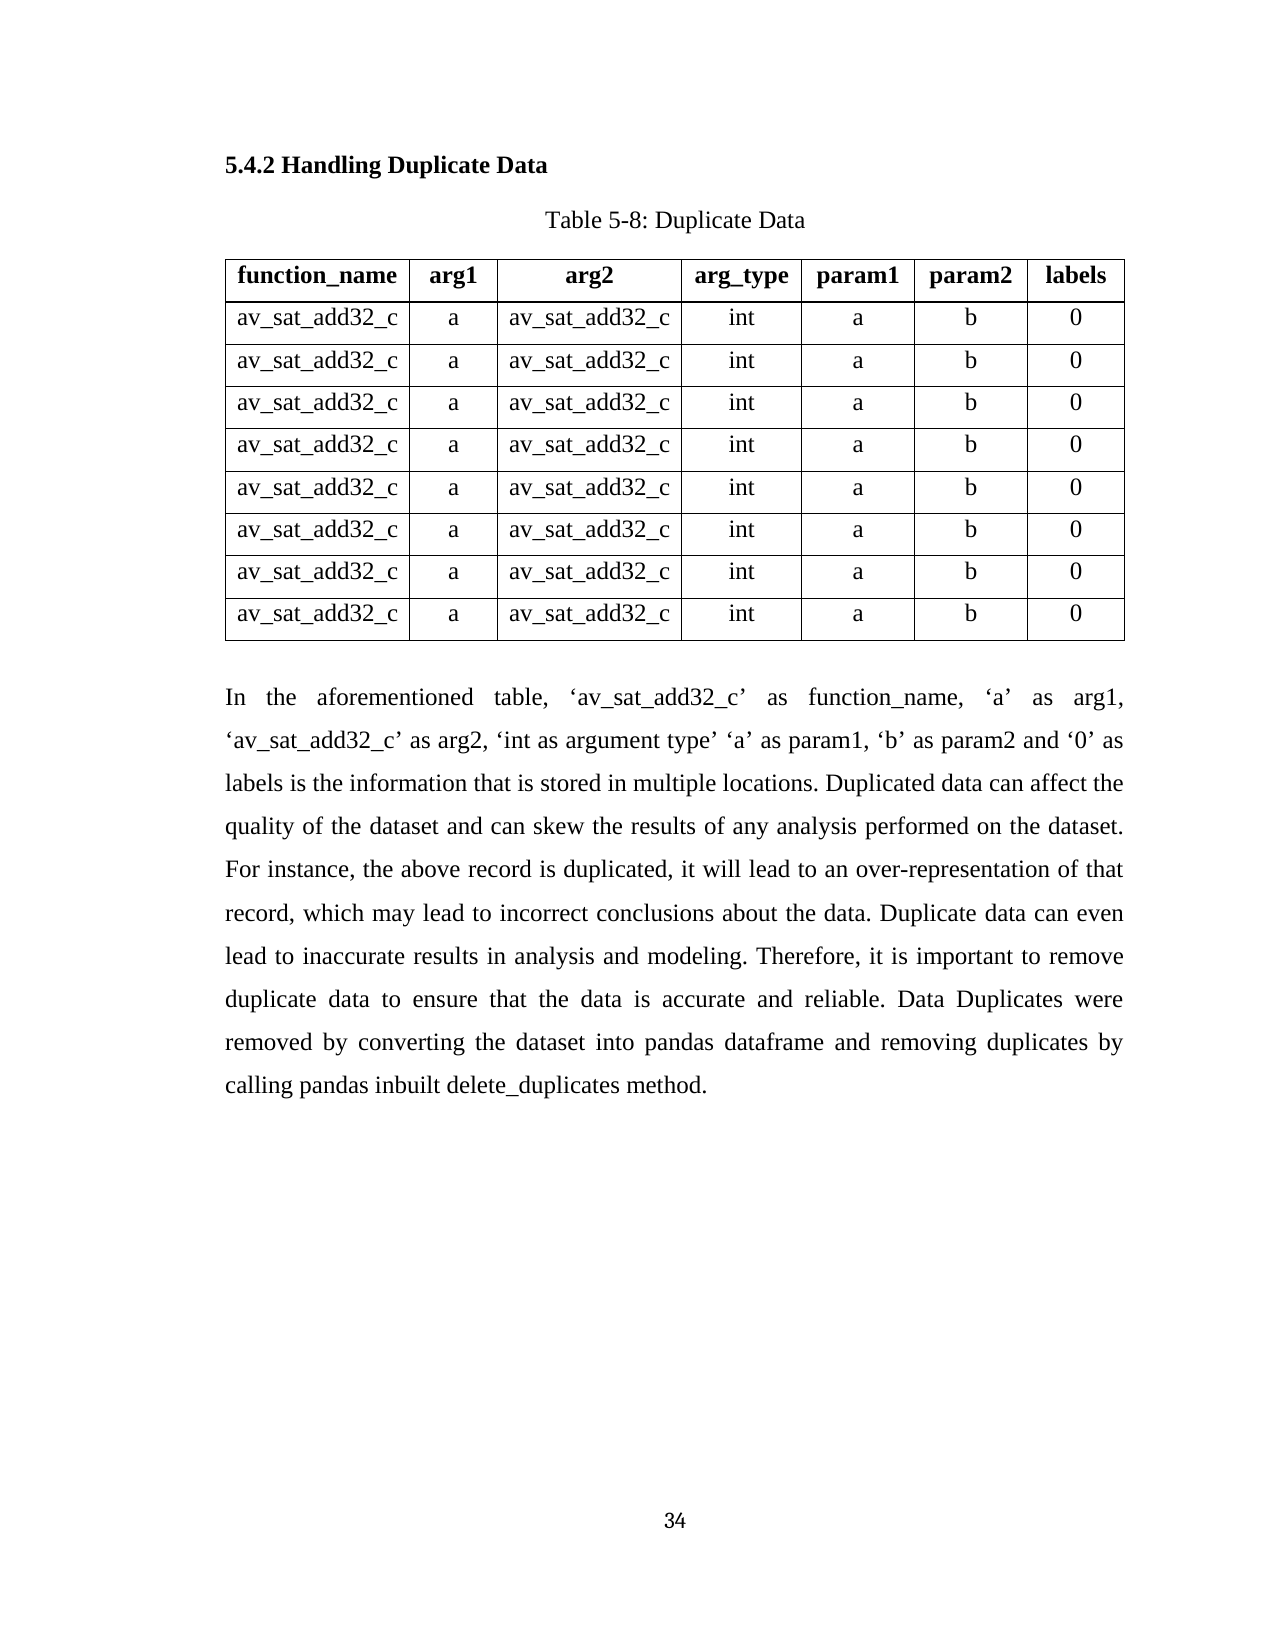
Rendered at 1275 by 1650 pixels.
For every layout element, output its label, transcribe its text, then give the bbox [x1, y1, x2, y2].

table_cell av_sat_add32_c [226, 514, 409, 555]
subtitle Handling Duplicate Data [225, 150, 1125, 179]
table_cell 0 [1028, 556, 1124, 597]
table_cell a [410, 387, 497, 428]
table_cell 0 [1028, 599, 1124, 640]
table_cell av_sat_add32_c [498, 472, 681, 513]
table_cell a [410, 303, 497, 344]
table_cell av_sat_add32_c [226, 556, 409, 597]
table_cell a [410, 514, 497, 555]
table_cell b [915, 472, 1027, 513]
table_cell a [802, 387, 914, 428]
table_header function_name [226, 260, 409, 301]
text Table 5-8: Duplicate Data [225, 206, 1125, 234]
table_cell a [802, 303, 914, 344]
table_cell av_sat_add32_c [226, 387, 409, 428]
table_cell 0 [1028, 429, 1124, 471]
table_cell b [915, 345, 1027, 386]
table_header param1 [802, 260, 914, 301]
table_header arg1 [410, 260, 497, 301]
table_cell b [915, 514, 1027, 555]
table_cell av_sat_add32_c [226, 429, 409, 471]
table_cell int [682, 556, 801, 597]
table_cell av_sat_add32_c [498, 387, 681, 428]
table_cell b [915, 556, 1027, 597]
table_cell 0 [1028, 472, 1124, 513]
table_cell 0 [1028, 303, 1124, 344]
table_cell b [915, 429, 1027, 471]
table_cell av_sat_add32_c [498, 514, 681, 555]
table_cell av_sat_add32_c [226, 345, 409, 386]
table_cell int [682, 472, 801, 513]
subtitle In the aforementioned table, ‘av_sat_add32_c’ as function_name, ‘a’ as arg1, ‘av_sat_add32_c’ as arg2, ‘int as argument type’ ‘a’ as param1, ‘b’ as param2 and ‘0’ as labels is the information that is stored in multiple locations. Duplicated data can affect the quality of the dataset and can skew the results of any analysis performed on the dataset. For instance, the above record is duplicated, it will lead to an over-representation of that record, which may lead to incorrect conclusions about the data. Duplicate data can even lead to inaccurate results in analysis and modeling. Therefore, it is important to remove duplicate data to ensure that the data is accurate and reliable. Data Duplicates were removed by converting the dataset into pandas dataframe and removing duplicates by calling pandas inbuilt delete_duplicates method. [225, 682, 1125, 1099]
table_cell av_sat_add32_c [498, 345, 681, 386]
table_header arg_type [682, 260, 801, 301]
table_cell a [410, 429, 497, 471]
table_cell int [682, 345, 801, 386]
table_cell b [915, 303, 1027, 344]
table_cell int [682, 387, 801, 428]
table_cell a [802, 345, 914, 386]
table_cell a [802, 514, 914, 555]
table_cell a [802, 472, 914, 513]
table_cell a [410, 599, 497, 640]
table_cell int [682, 303, 801, 344]
table_cell 0 [1028, 387, 1124, 428]
table_cell a [802, 599, 914, 640]
table_cell av_sat_add32_c [226, 472, 409, 513]
table_header param2 [915, 260, 1027, 301]
table_cell b [915, 387, 1027, 428]
table_cell a [802, 556, 914, 597]
table_cell av_sat_add32_c [498, 599, 681, 640]
table_cell a [410, 556, 497, 597]
table_cell a [410, 345, 497, 386]
table_cell av_sat_add32_c [226, 599, 409, 640]
table_cell b [915, 599, 1027, 640]
table_cell 0 [1028, 514, 1124, 555]
table_cell int [682, 429, 801, 471]
table_header labels [1028, 260, 1124, 301]
table_cell a [410, 472, 497, 513]
table_cell int [682, 514, 801, 555]
table_cell av_sat_add32_c [498, 556, 681, 597]
table_header arg2 [498, 260, 681, 301]
table_cell av_sat_add32_c [498, 429, 681, 471]
table_cell av_sat_add32_c [498, 303, 681, 344]
table_cell 0 [1028, 345, 1124, 386]
table_cell a [802, 429, 914, 471]
table_cell int [682, 599, 801, 640]
table_cell av_sat_add32_c [226, 303, 409, 344]
